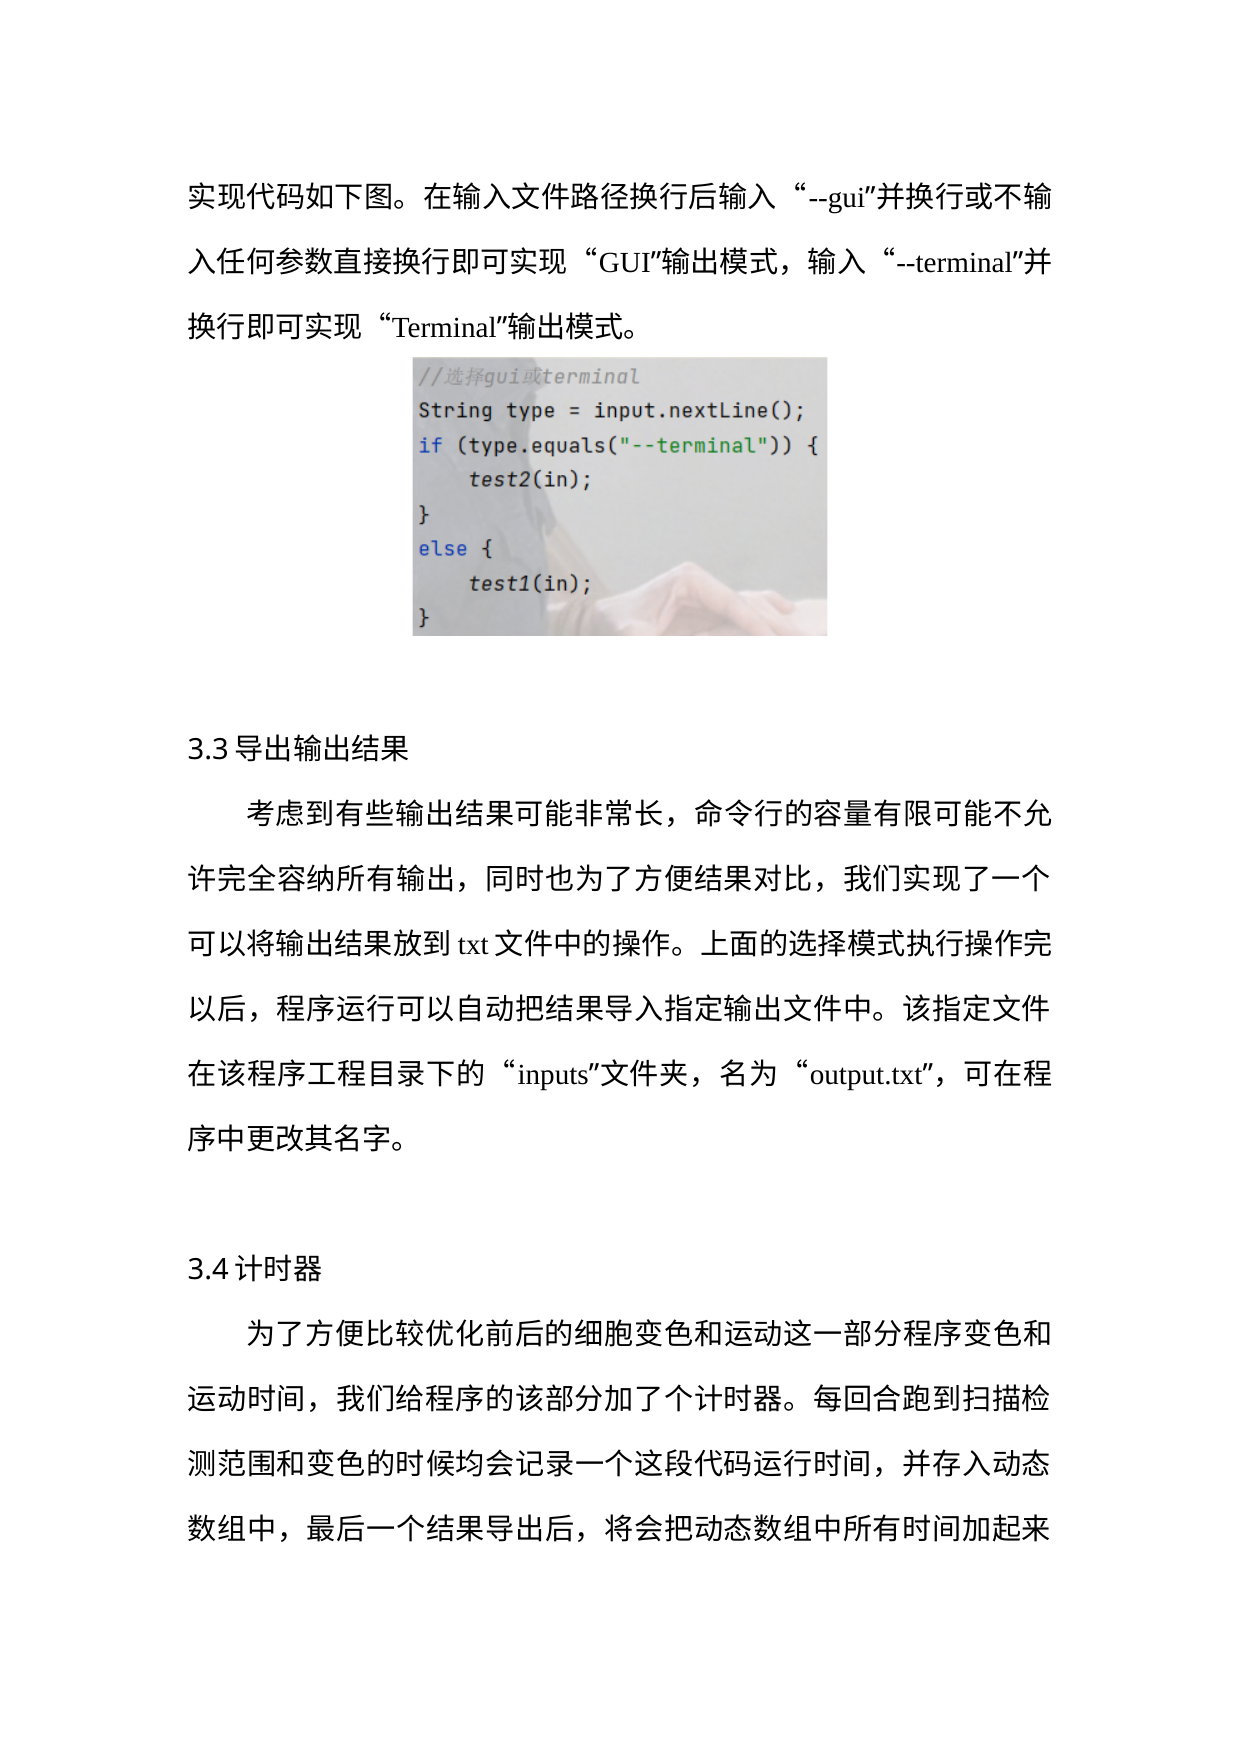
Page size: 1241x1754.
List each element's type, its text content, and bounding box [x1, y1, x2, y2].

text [187, 162, 1053, 357]
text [187, 1299, 1053, 1559]
picture [412, 357, 828, 636]
text 3.3导出输出结果 [187, 714, 1053, 779]
text 考虑到有些输出结果可能非常长，命令行的容量有限可能不允许完全容纳所有输出，同时也为了方便结果对比，我们实现了一个可以将输出结果放到txt文件中的操作。上面的选择模式执行操作完以后，程序运行可以自动把结果导入指定输出文件中。该指定文件在该程序工程目录下的“inputs”文件夹，名为“output.txt”，可在程序中更改其名字。 [187, 779, 1053, 1169]
text 3.4计时器 [187, 1234, 1053, 1299]
